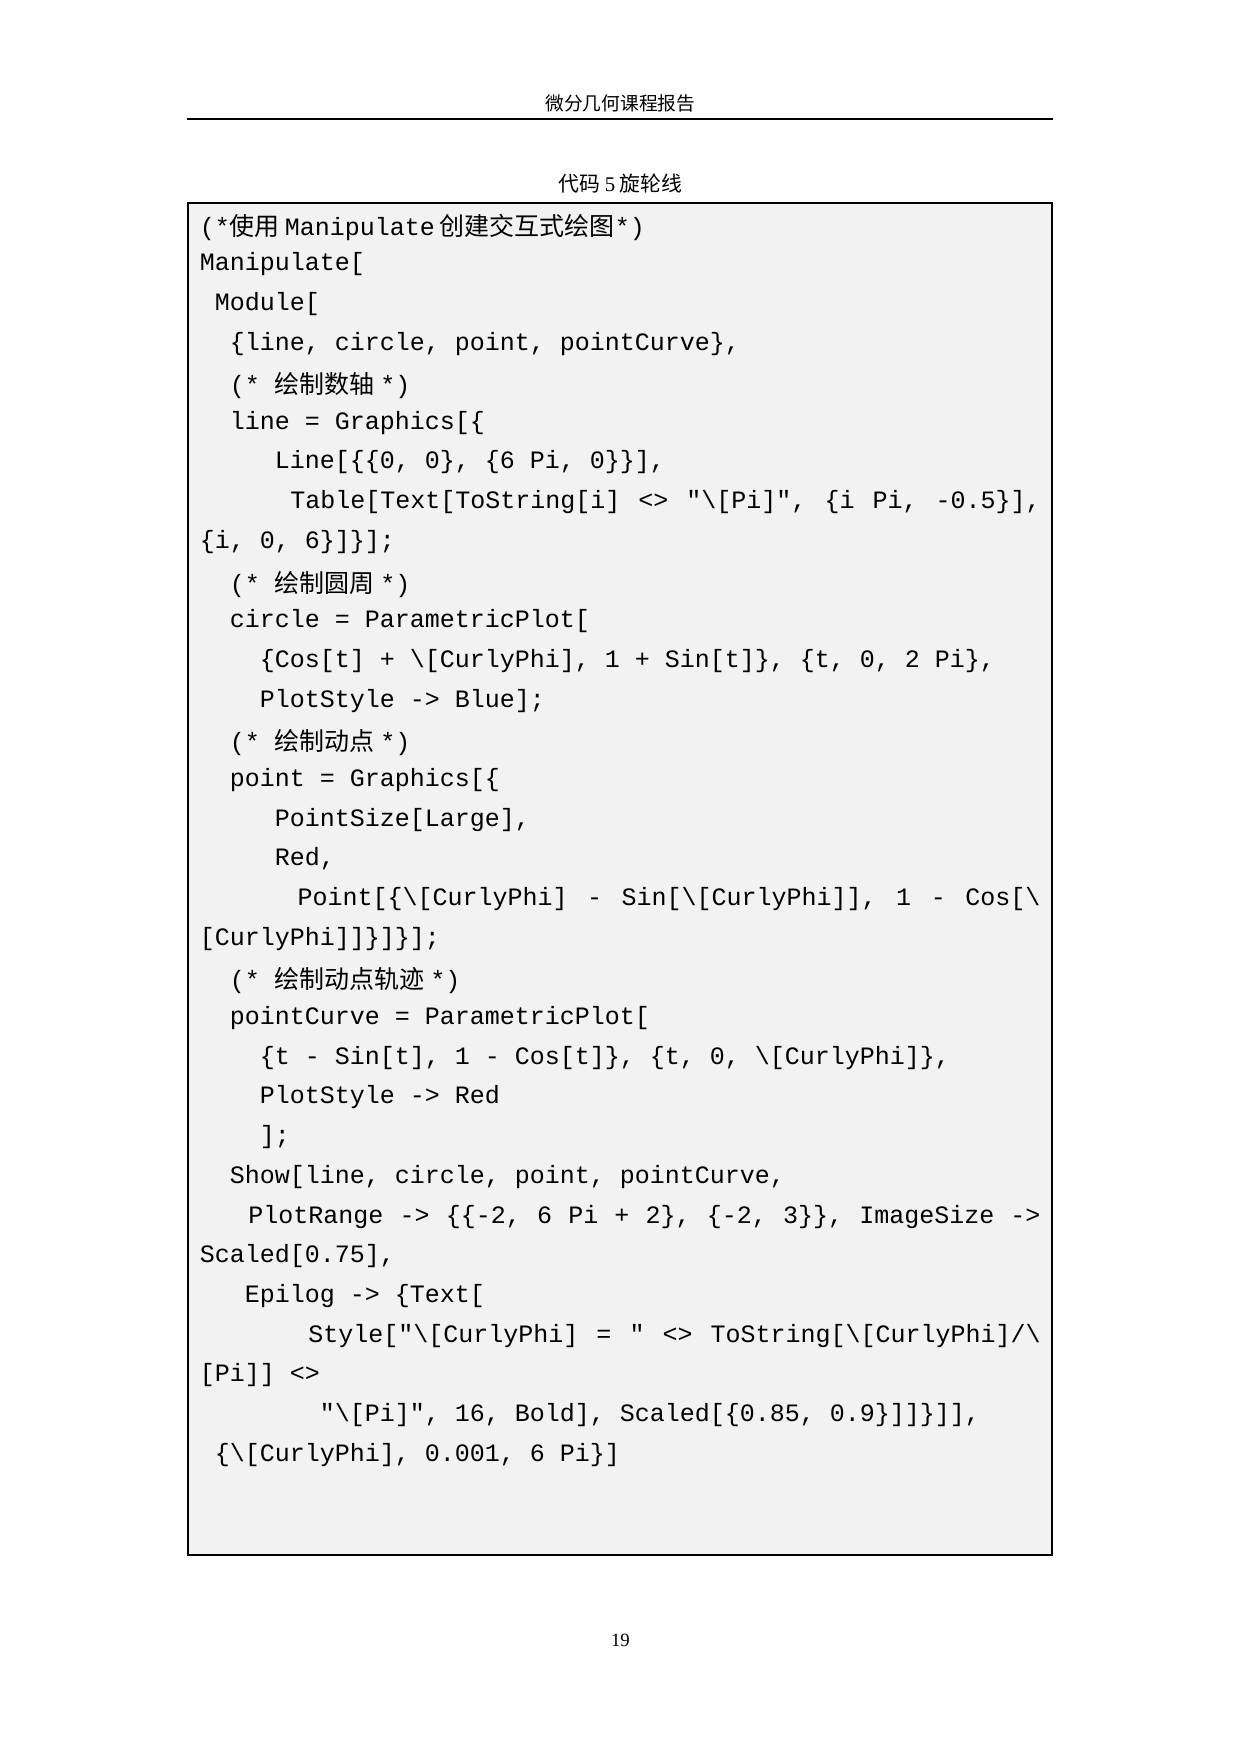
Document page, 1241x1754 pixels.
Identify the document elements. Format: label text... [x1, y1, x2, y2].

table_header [189, 204, 1051, 1554]
text 代码 5 旋轮线 [187, 163, 1053, 202]
